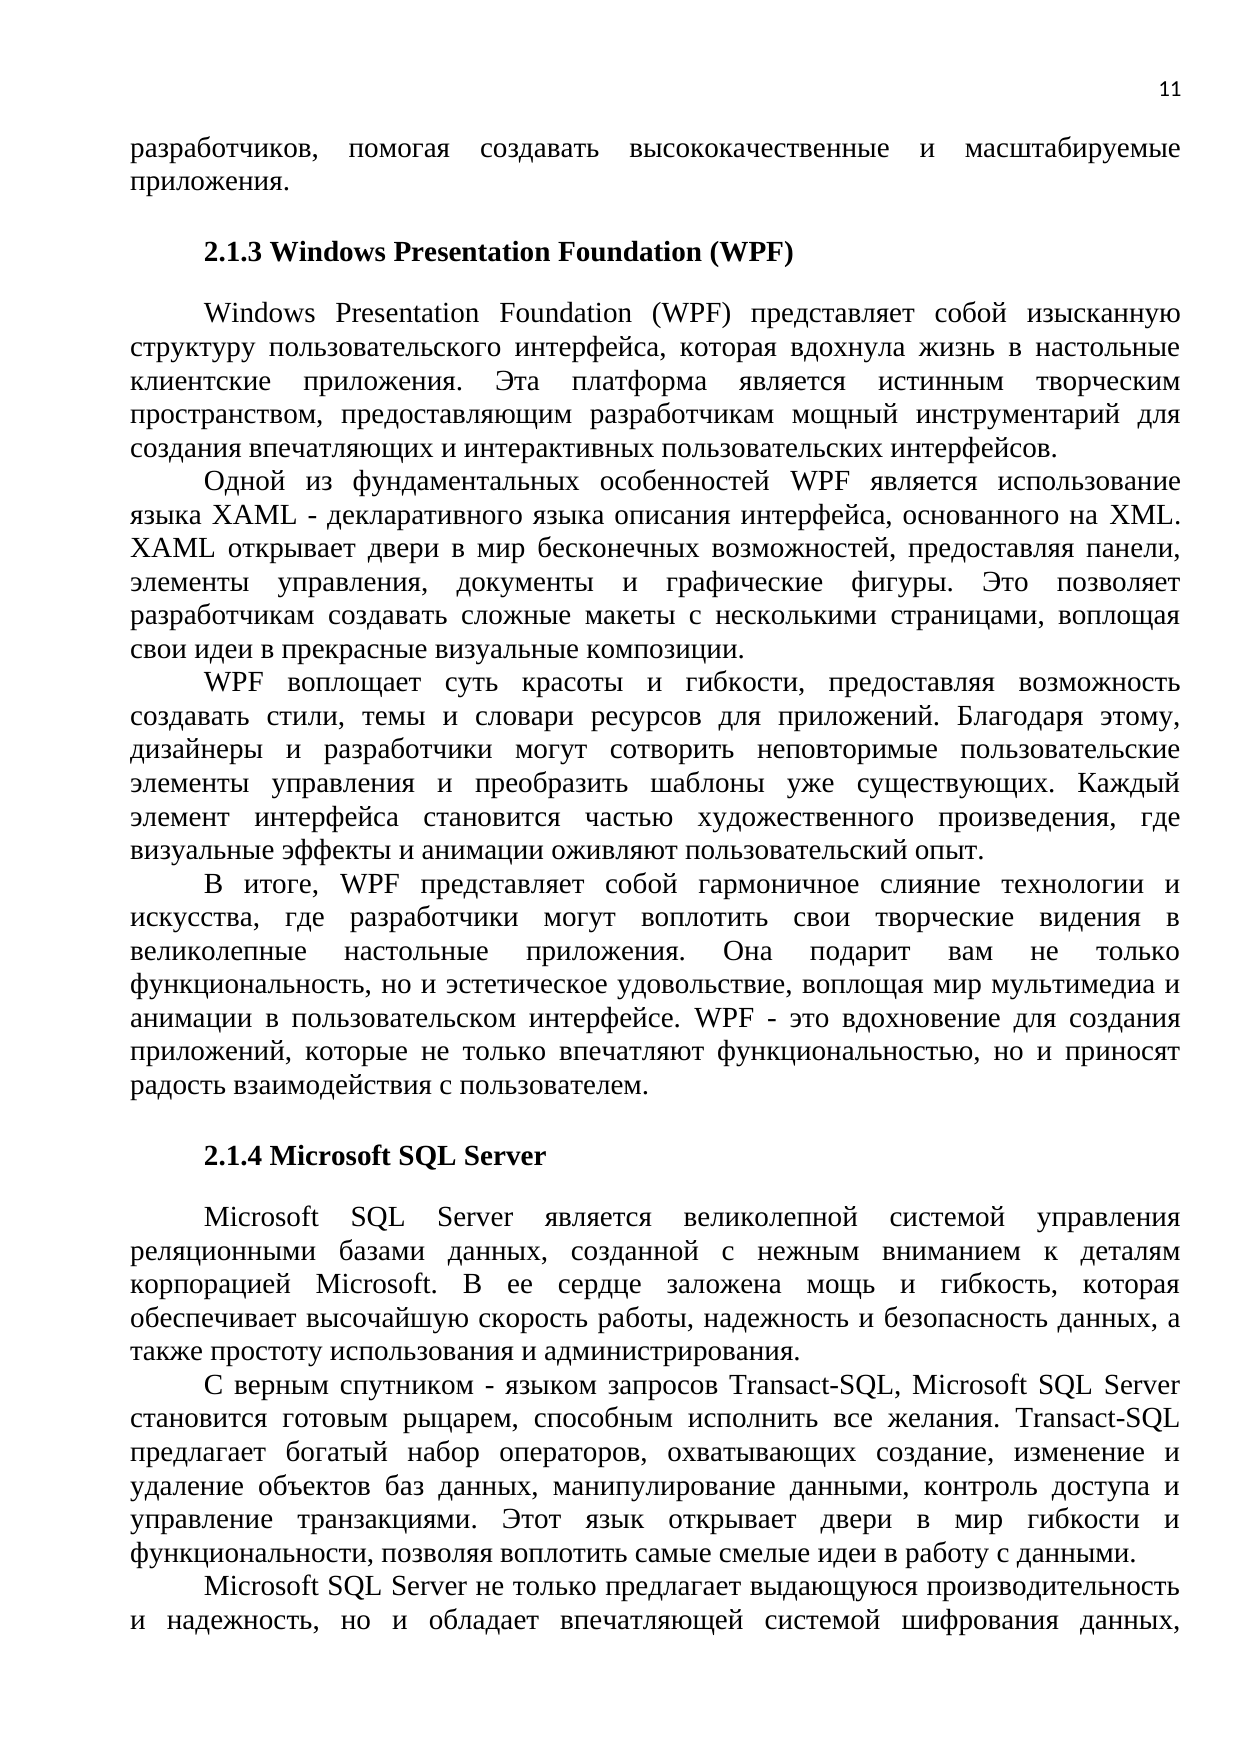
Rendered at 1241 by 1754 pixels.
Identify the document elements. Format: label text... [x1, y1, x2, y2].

text Одной из фундаментальных особенностей WPF является использование языка XAML - декларативного языка описания интерфейса, основанного на XML. XAML открывает двери в мир бесконечных возможностей, предоставляя панели, элементы управления, документы и графические фигуры. Это позволяет разработчикам создавать сложные макеты с несколькими страницами, воплощая свои идеи в прекрасные визуальные композиции. [130, 463, 1181, 664]
text Windows Presentation Foundation (WPF) представляет собой изысканную структуру пользовательского интерфейса, которая вдохнула жизнь в настольные клиентские приложения. Эта платформа является истинным творческим пространством, предоставляющим разработчикам мощный инструментарий для создания впечатляющих и интерактивных пользовательских интерфейсов. [130, 296, 1181, 463]
subtitle 2.1.4 Microsoft SQL Server [130, 1138, 1181, 1172]
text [130, 130, 1181, 197]
text Microsoft SQL Server является великолепной системой управления реляционными базами данных, созданной с нежным вниманием к деталям корпорацией Microsoft. В ее сердце заложена мощь и гибкость, которая обеспечивает высочайшую скорость работы, надежность и безопасность данных, а также простоту использования и администрирования. [130, 1199, 1181, 1367]
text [130, 1568, 1181, 1635]
text WPF воплощает суть красоты и гибкости, предоставляя возможность создавать стили, темы и словари ресурсов для приложений. Благодаря этому, дизайнеры и разработчики могут сотворить неповторимые пользовательские элементы управления и преобразить шаблоны уже существующих. Каждый элемент интерфейса становится частью художественного произведения, где визуальные эффекты и анимации оживляют пользовательский опыт. [130, 664, 1181, 866]
subtitle 2.1.3 Windows Presentation Foundation (WPF) [130, 234, 1181, 268]
text С верным спутником - языком запросов Transact-SQL, Microsoft SQL Server становится готовым рыцарем, способным исполнить все желания. Transact-SQL предлагает богатый набор операторов, охватывающих создание, изменение и удаление объектов баз данных, манипулирование данными, контроль доступа и управление транзакциями. Этот язык открывает двери в мир гибкости и функциональности, позволяя воплотить самые смелые идеи в работу с данными. [130, 1367, 1181, 1568]
text В итоге, WPF представляет собой гармоничное слияние технологии и искусства, где разработчики могут воплотить свои творческие видения в великолепные настольные приложения. Она подарит вам не только функциональность, но и эстетическое удовольствие, воплощая мир мультимедиа и анимации в пользовательском интерфейсе. WPF - это вдохновение для создания приложений, которые не только впечатляют функциональностью, но и приносят радость взаимодействия с пользователем. [130, 866, 1181, 1101]
